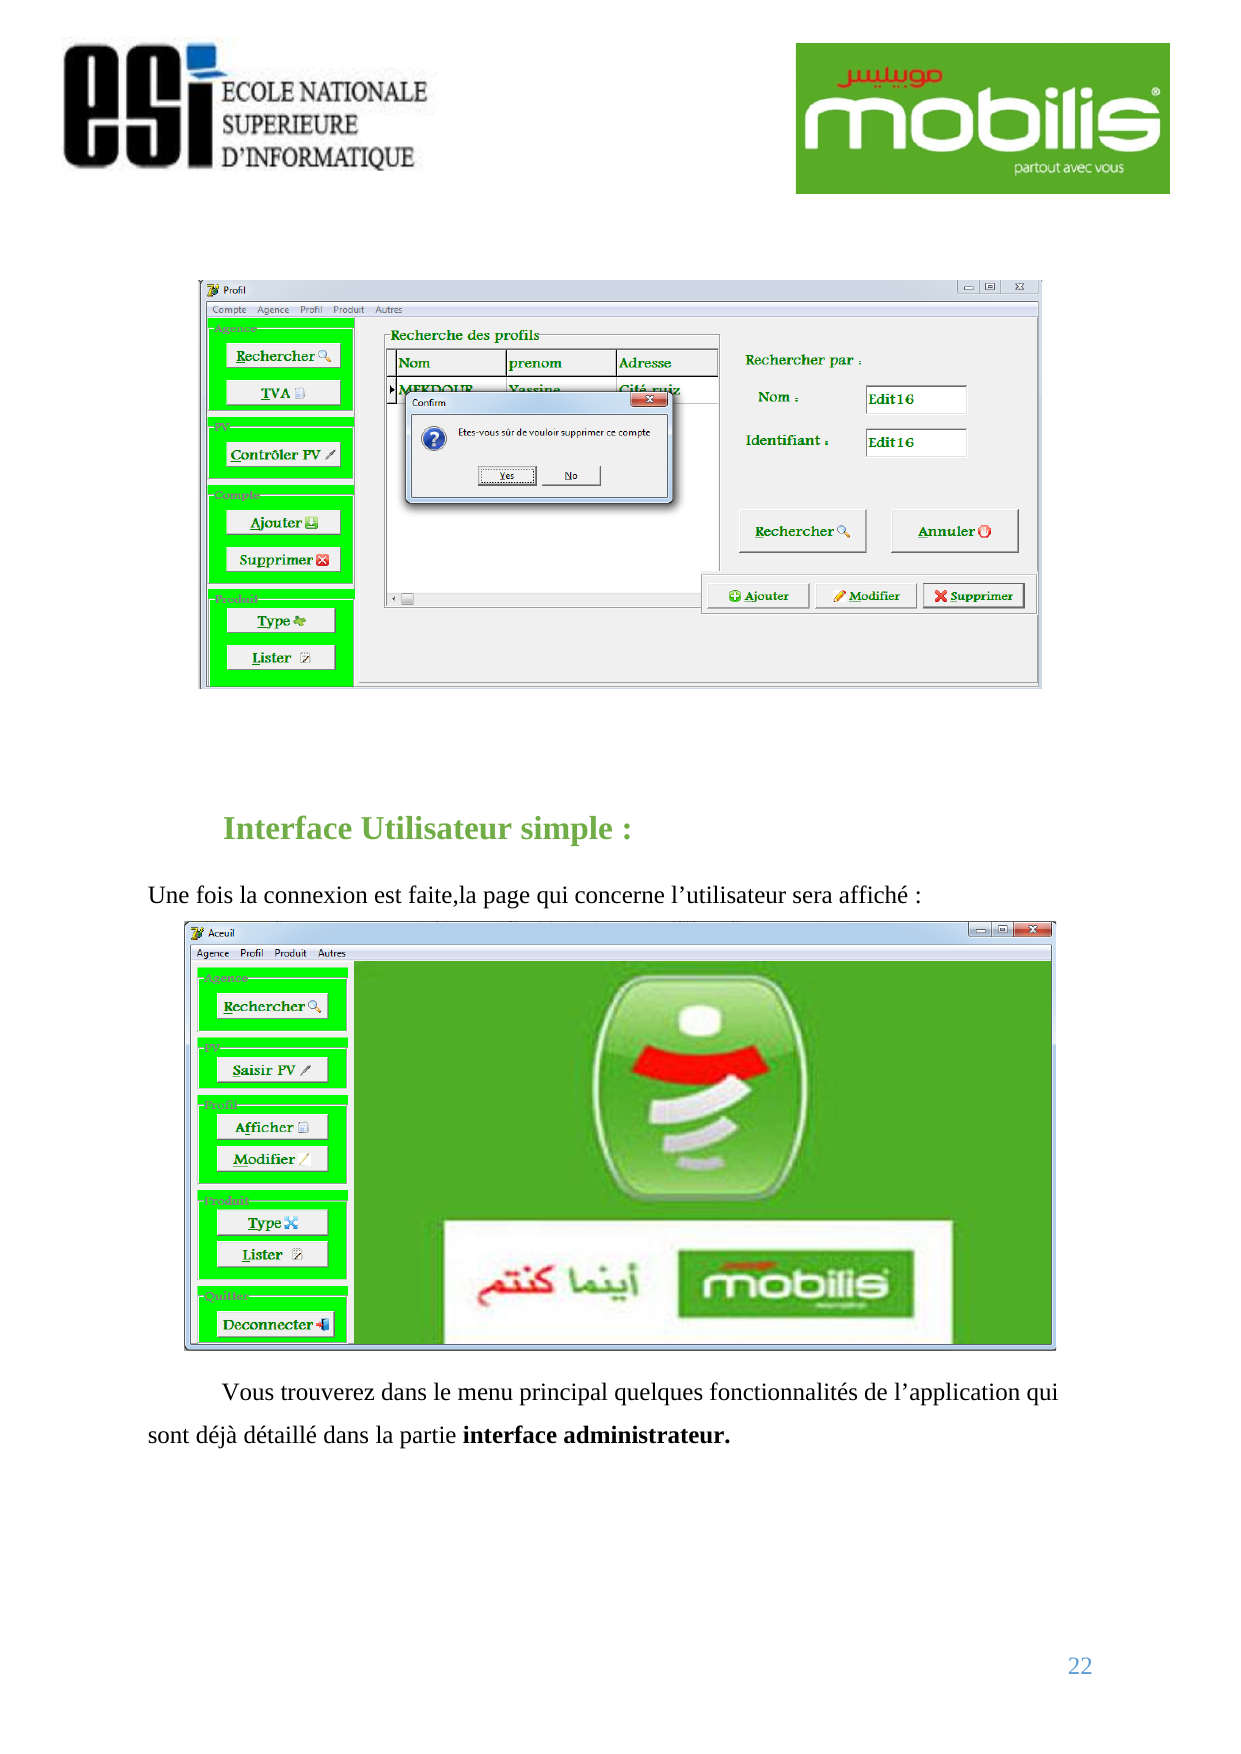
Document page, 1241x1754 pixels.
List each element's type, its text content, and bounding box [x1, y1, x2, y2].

text Vous trouverez dans le menu principal quelques fonctionnalités de l’application qui sont déjà détaillé dans la partie interface administrateur. [148, 1377, 1093, 1449]
text Une fois la connexion est faite,la page qui concerne l’utilisateur sera affiché : [148, 880, 1093, 909]
picture [61, 37, 438, 171]
picture [198, 280, 1043, 689]
picture [795, 43, 1170, 194]
subtitle Interface Utilisateur simple : [223, 808, 1093, 846]
picture [184, 921, 1057, 1351]
